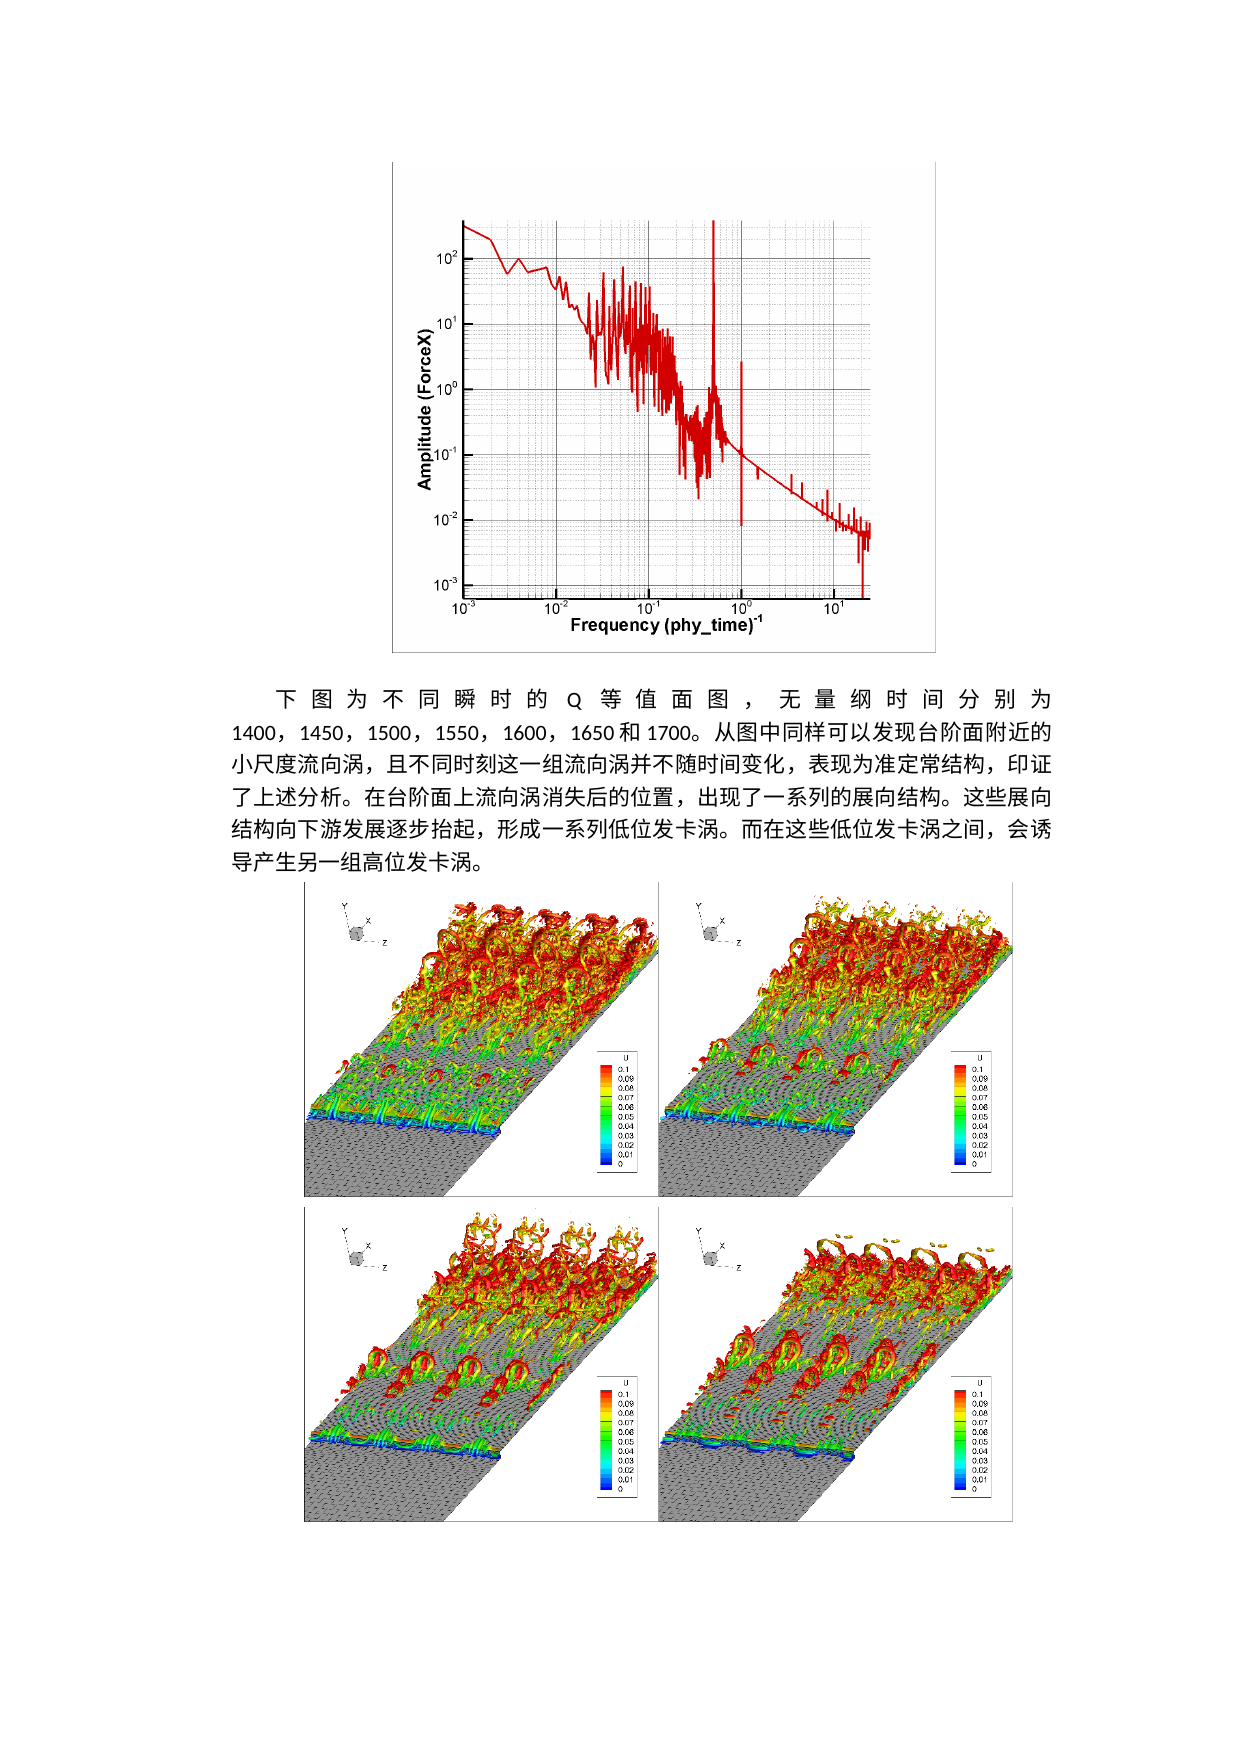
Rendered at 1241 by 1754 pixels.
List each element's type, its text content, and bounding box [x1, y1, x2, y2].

picture [304, 1207, 1013, 1522]
picture [304, 882, 1013, 1197]
text 下图为不同瞬时的Q等值面图，无量纲时间分别为1400，1450，1500，1550，1600，1650和1700。从图中同样可以发现台阶面附近的小尺度流向涡，且不同时刻这一组流向涡并不随时间变化，表现为准定常结构，印证了上述分析。在台阶面上流向涡消失后的位置，出现了一系列的展向结构。这些展向结构向下游发展逐步抬起，形成一系列低位发卡涡。而在这些低位发卡涡之间，会诱导产生另一组高位发卡涡。 [231, 682, 1053, 877]
picture [392, 162, 936, 653]
